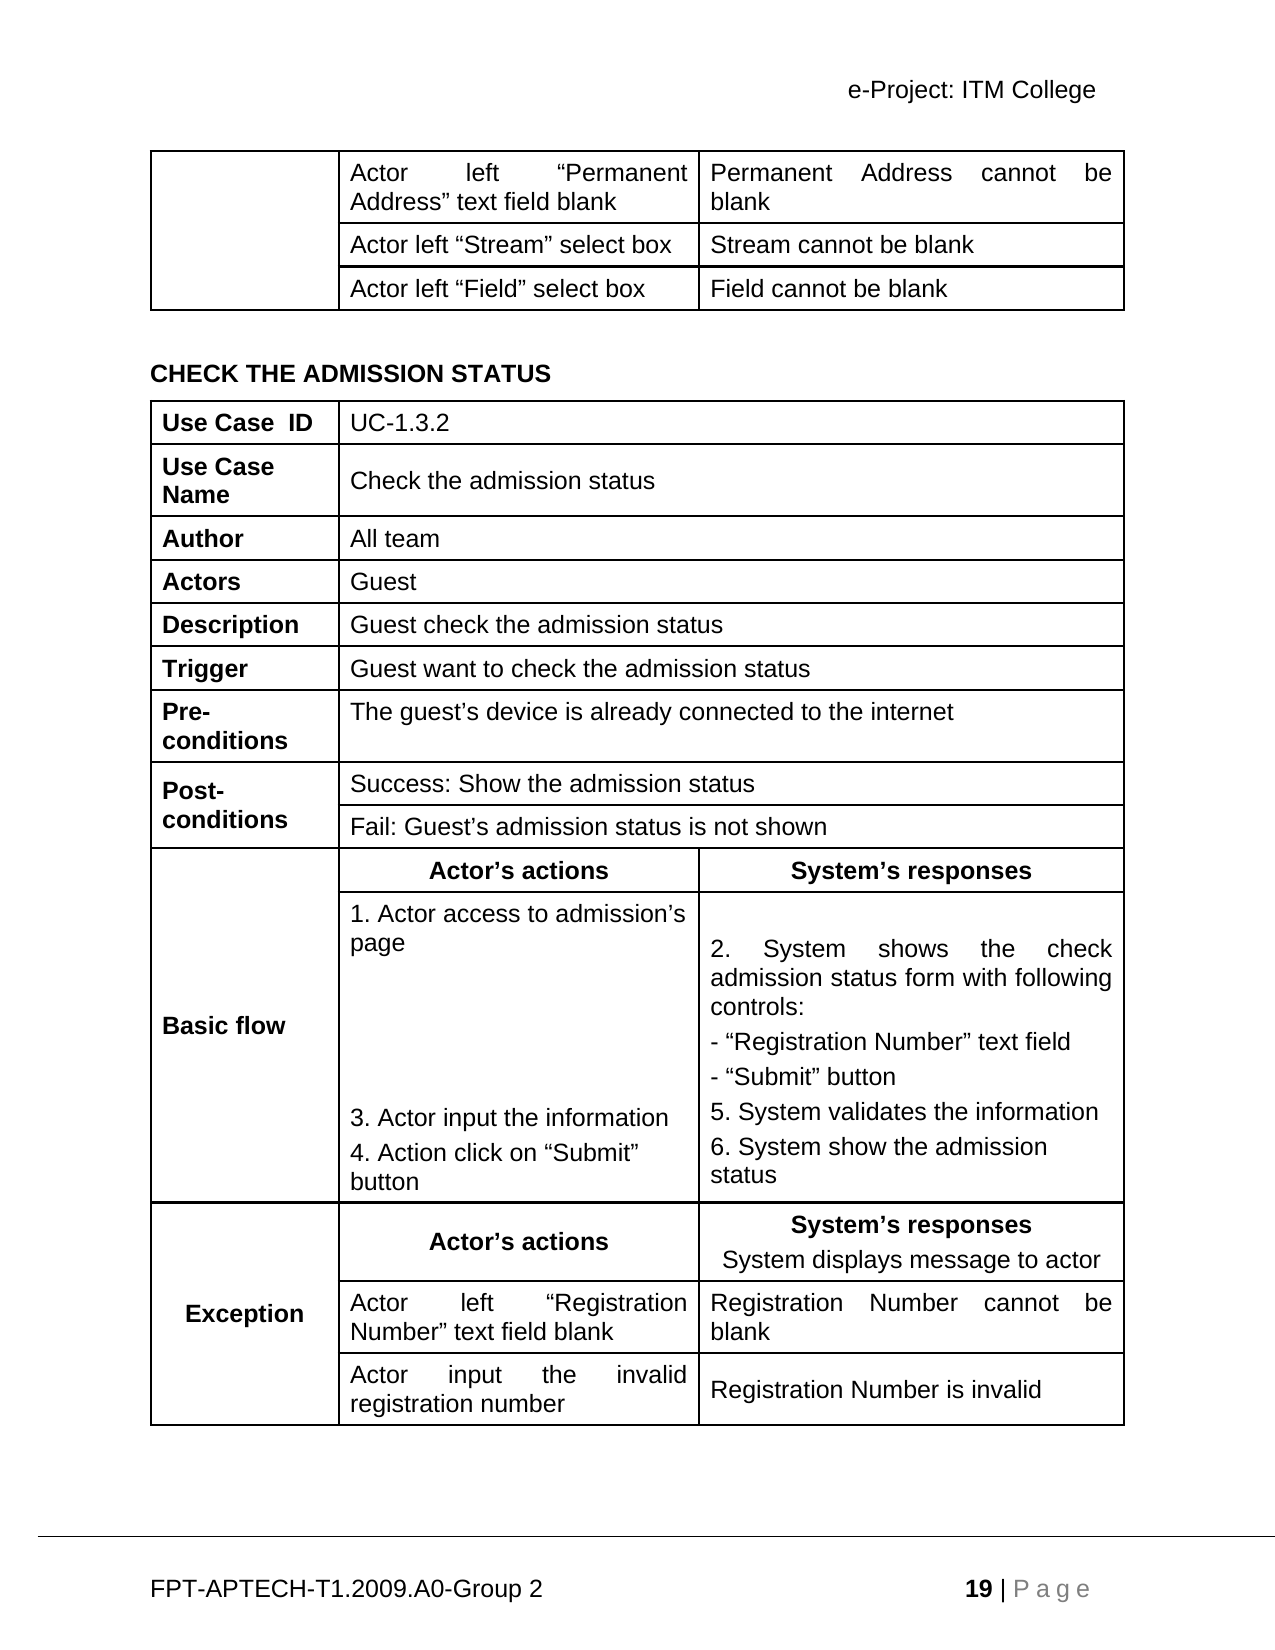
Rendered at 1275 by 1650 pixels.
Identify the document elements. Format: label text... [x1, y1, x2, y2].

table_cell Basic flow [152, 849, 338, 1201]
table_cell Actor’s actions [340, 1204, 698, 1280]
table_cell The guest’s device is already connected to the internet [340, 691, 1123, 761]
table_cell Author [152, 517, 338, 558]
table_cell Actor’s actions [340, 849, 698, 891]
table_cell Exception [152, 1204, 338, 1424]
table_cell 1. Actor access to admission’s page 3. Actor input the information 4. Action click on “Submit” button [340, 893, 698, 1201]
table_header UC-1.3.2 [340, 402, 1123, 443]
table_cell Actor left “Permanent Address” text field blank [340, 152, 698, 222]
table_cell Trigger [152, 647, 338, 688]
table_cell Pre-conditions [152, 691, 338, 761]
table_header Use Case ID [152, 402, 338, 443]
table_cell All team [340, 517, 1123, 558]
table_cell Registration Number is invalid [700, 1354, 1123, 1424]
table_cell Post-conditions [152, 763, 338, 847]
table_cell System’s responses System displays message to actor [700, 1204, 1123, 1280]
table_cell Use Case Name [152, 445, 338, 515]
table_cell Check the admission status [340, 445, 1123, 515]
table_cell 2. System shows the check admission status form with following controls: - “Registration Number” text field - “Submit” button 5. System validates the information 6. System show the admission status [700, 893, 1123, 1201]
table_cell Actor left “Stream” select box [340, 224, 698, 265]
table_cell Success: Show the admission status [340, 763, 1123, 804]
subtitle CHECK THE ADMISSION STATUS [150, 358, 1125, 387]
table_cell Guest check the admission status [340, 604, 1123, 645]
table_cell System’s responses [700, 849, 1123, 891]
table_cell Registration Number cannot be blank [700, 1282, 1123, 1352]
table_cell Guest want to check the admission status [340, 647, 1123, 688]
table_cell Permanent Address cannot be blank [700, 152, 1123, 222]
table_cell Guest [340, 561, 1123, 602]
table_cell Description [152, 604, 338, 645]
table_cell Actors [152, 561, 338, 602]
table_cell Actor left “Field” select box [340, 268, 698, 309]
table_cell Stream cannot be blank [700, 224, 1123, 265]
table_cell Actor input the invalid registration number [340, 1354, 698, 1424]
table_cell Field cannot be blank [700, 268, 1123, 309]
table_cell Fail: Guest’s admission status is not shown [340, 806, 1123, 847]
table_cell Actor left “Registration Number” text field blank [340, 1282, 698, 1352]
